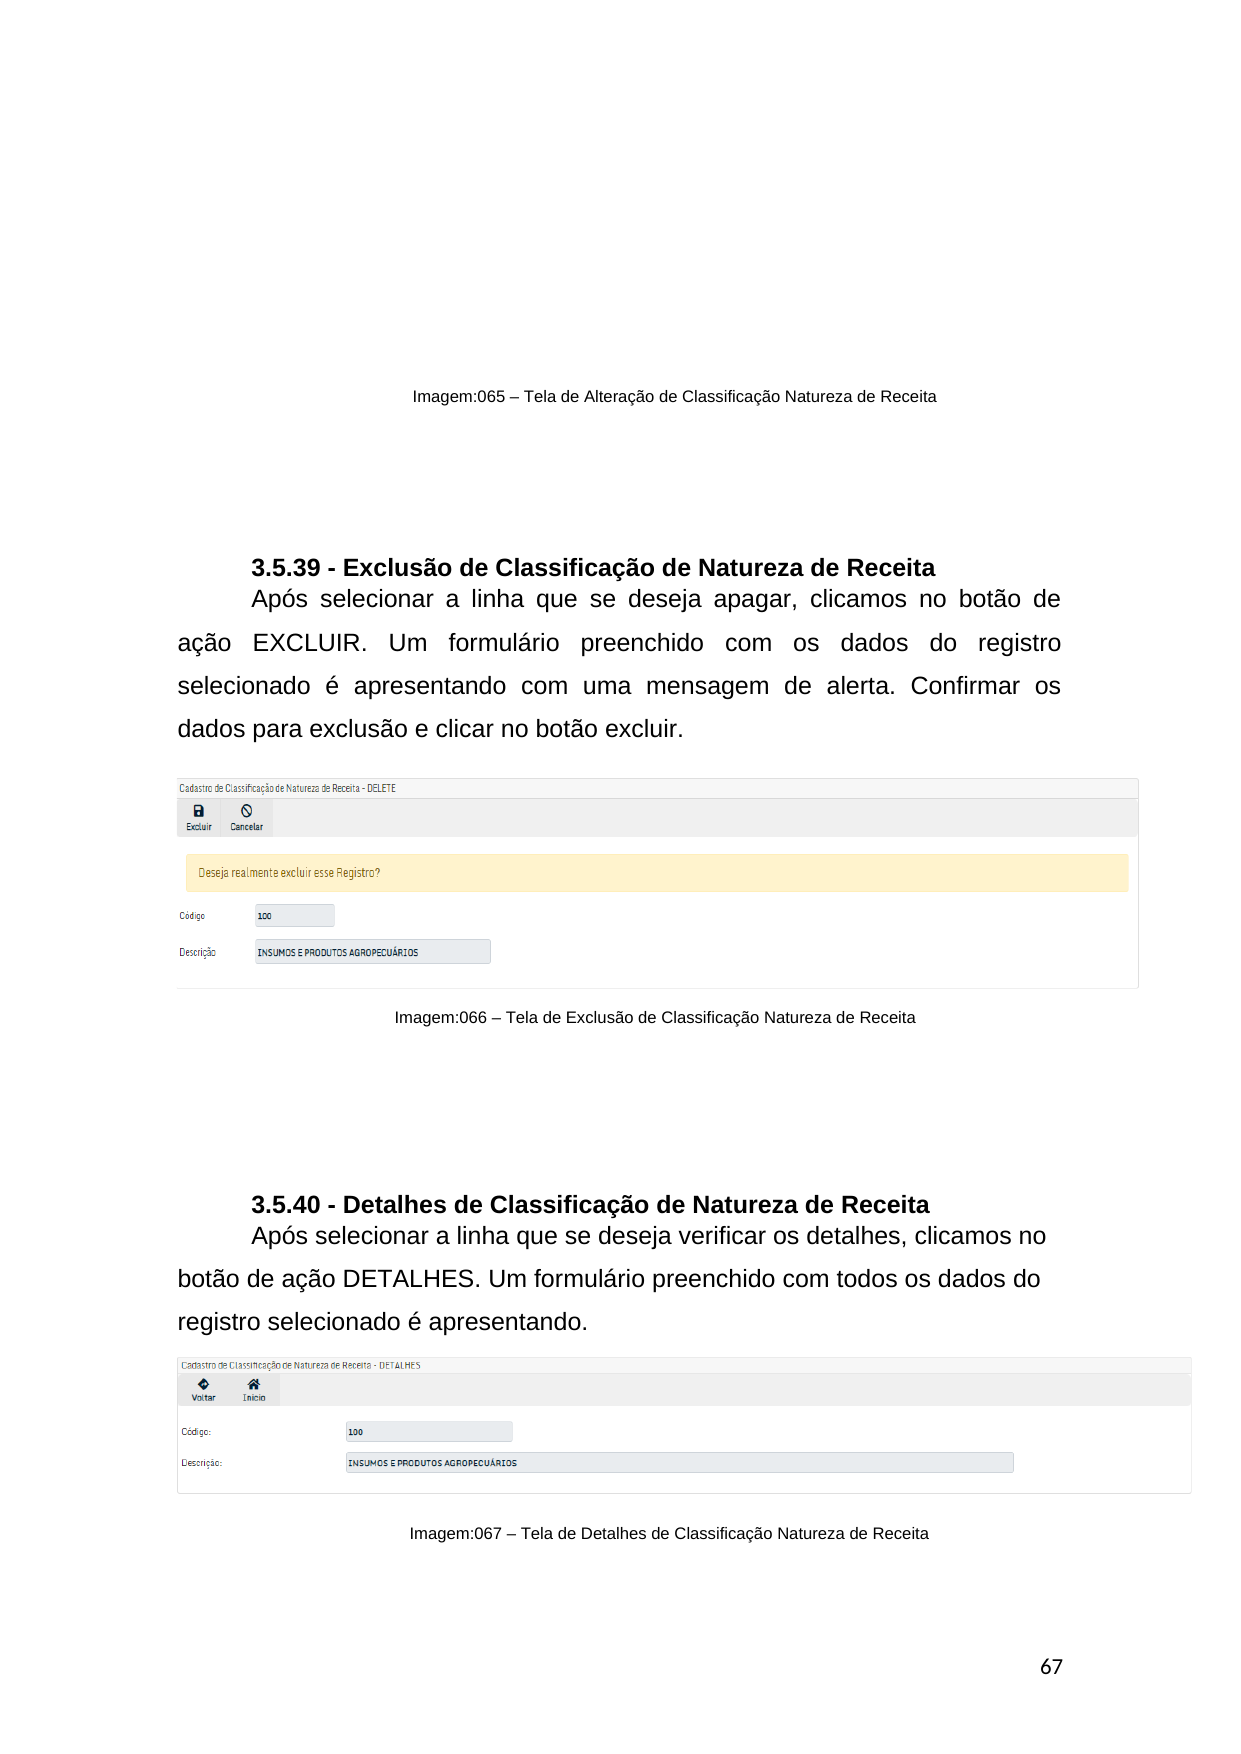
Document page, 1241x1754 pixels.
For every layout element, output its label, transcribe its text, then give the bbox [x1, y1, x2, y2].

subtitle 3.5.39 - Exclusão de Classificação de Natureza de Receita [177, 553, 1063, 582]
subtitle 3.5.40 - Detalhes de Classificação de Natureza de Receita [177, 1190, 1063, 1218]
text Após selecionar a linha que se deseja verificar os detalhes, clicamos no botão de ação DETALHES. Um formulário preenchido com todos os dados do registro selecionado é apresentando. [177, 1221, 1063, 1336]
text Após selecionar a linha que se deseja apagar, clicamos no botão de ação EXCLUIR. Um formulário preenchido com os dados do registro selecionado é apresentando com uma mensagem de alerta. Confirmar os dados para exclusão e clicar no botão excluir. [177, 584, 1063, 743]
picture [176, 1352, 1197, 1513]
picture [176, 774, 1144, 989]
